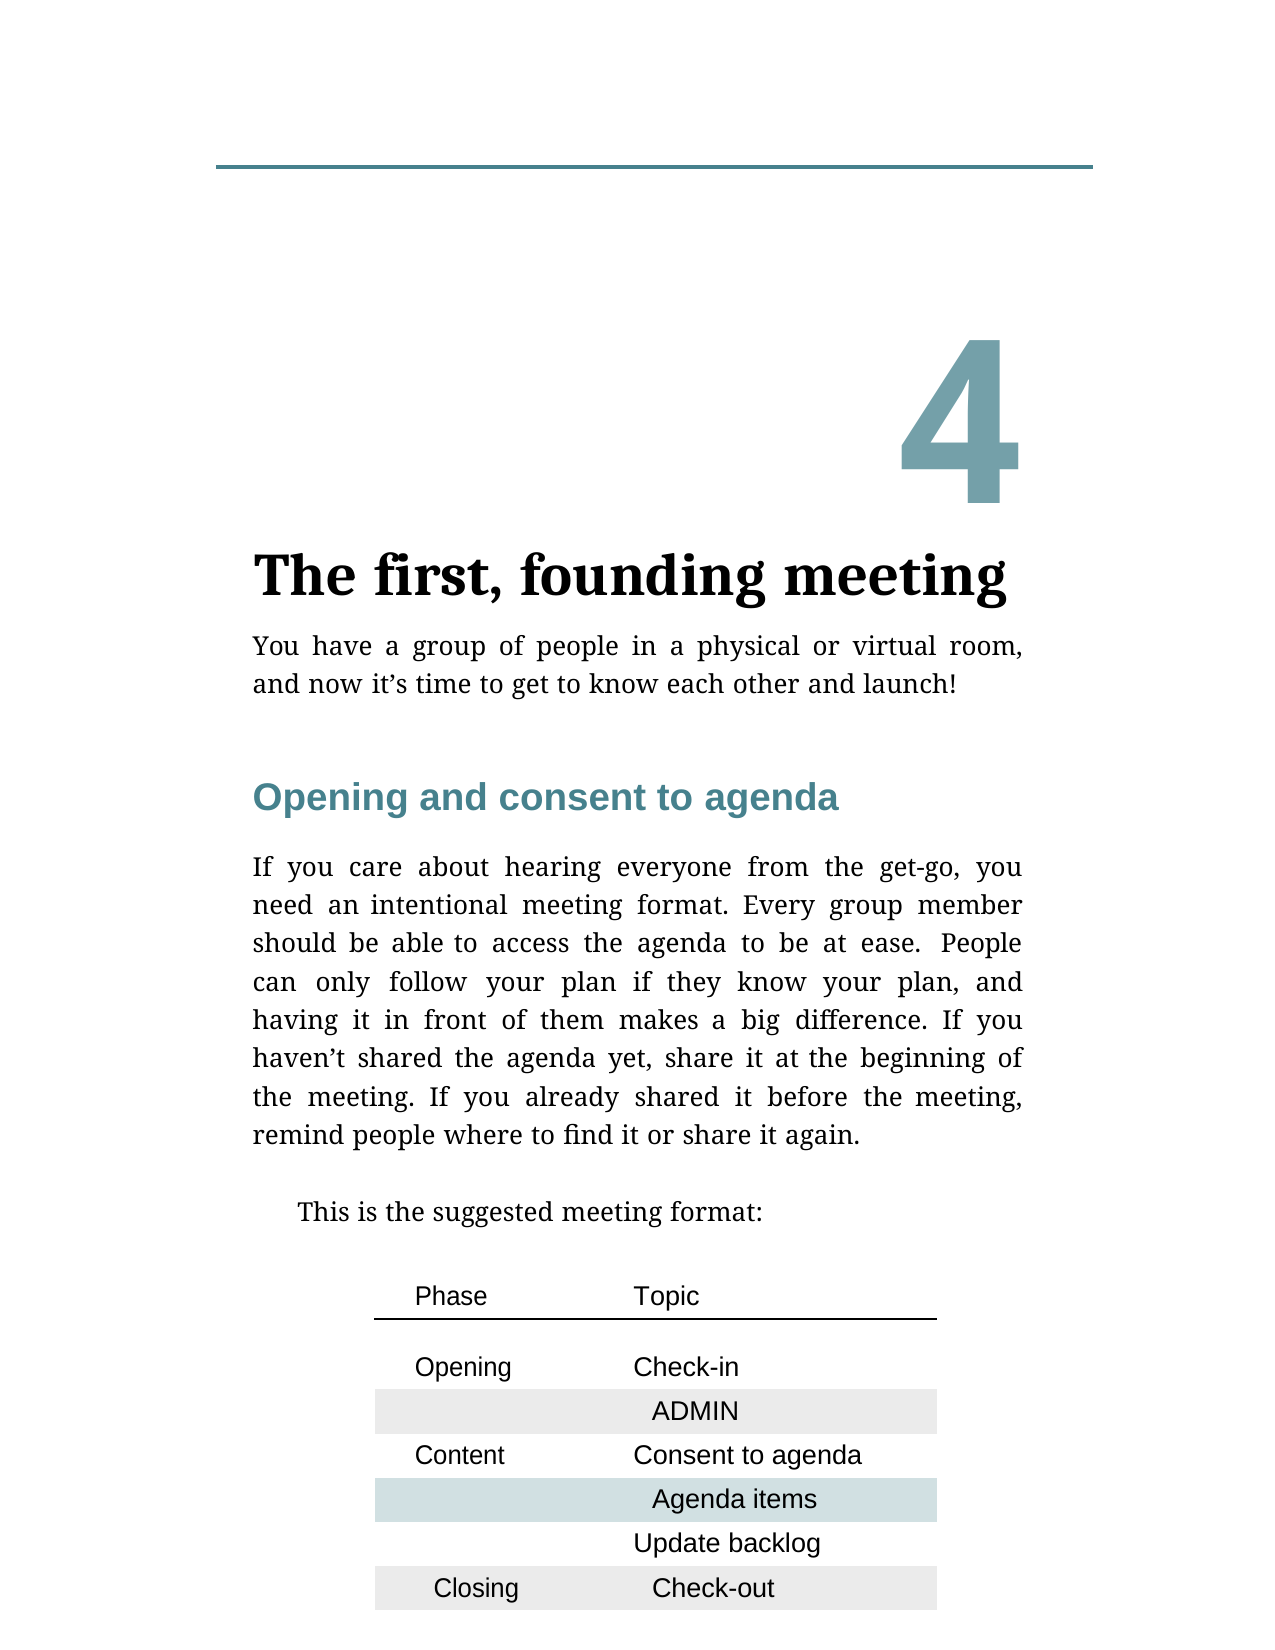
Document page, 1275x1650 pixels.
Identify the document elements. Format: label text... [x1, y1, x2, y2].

text You have a group of people in a physical or virtual room, and now it’s time to get to know each other and launch! [252, 628, 1023, 701]
subtitle Opening Check-in [414, 1351, 1096, 1382]
subtitle Content Consent to agenda [414, 1439, 1096, 1470]
text The first, founding meeting [254, 559, 1096, 604]
text This is the suggested meeting format: [297, 1194, 1096, 1229]
text 4 [179, 281, 1023, 559]
text Opening and consent to agenda [252, 774, 1096, 818]
text If you care about hearing everyone from the get-go, you need an intentional meeting format. Every group member should be able to access the agenda to be at ease. People can only follow your plan if they know your plan, and having it in front of them makes a big difference. If you haven’t shared the agenda yet, share it at the beginning of the meeting. If you already shared it before the meeting, remind people where to find it or share it again. [252, 848, 1023, 1152]
subtitle Phase Topic [414, 1280, 1096, 1311]
subtitle Update backlog [633, 1527, 1096, 1559]
